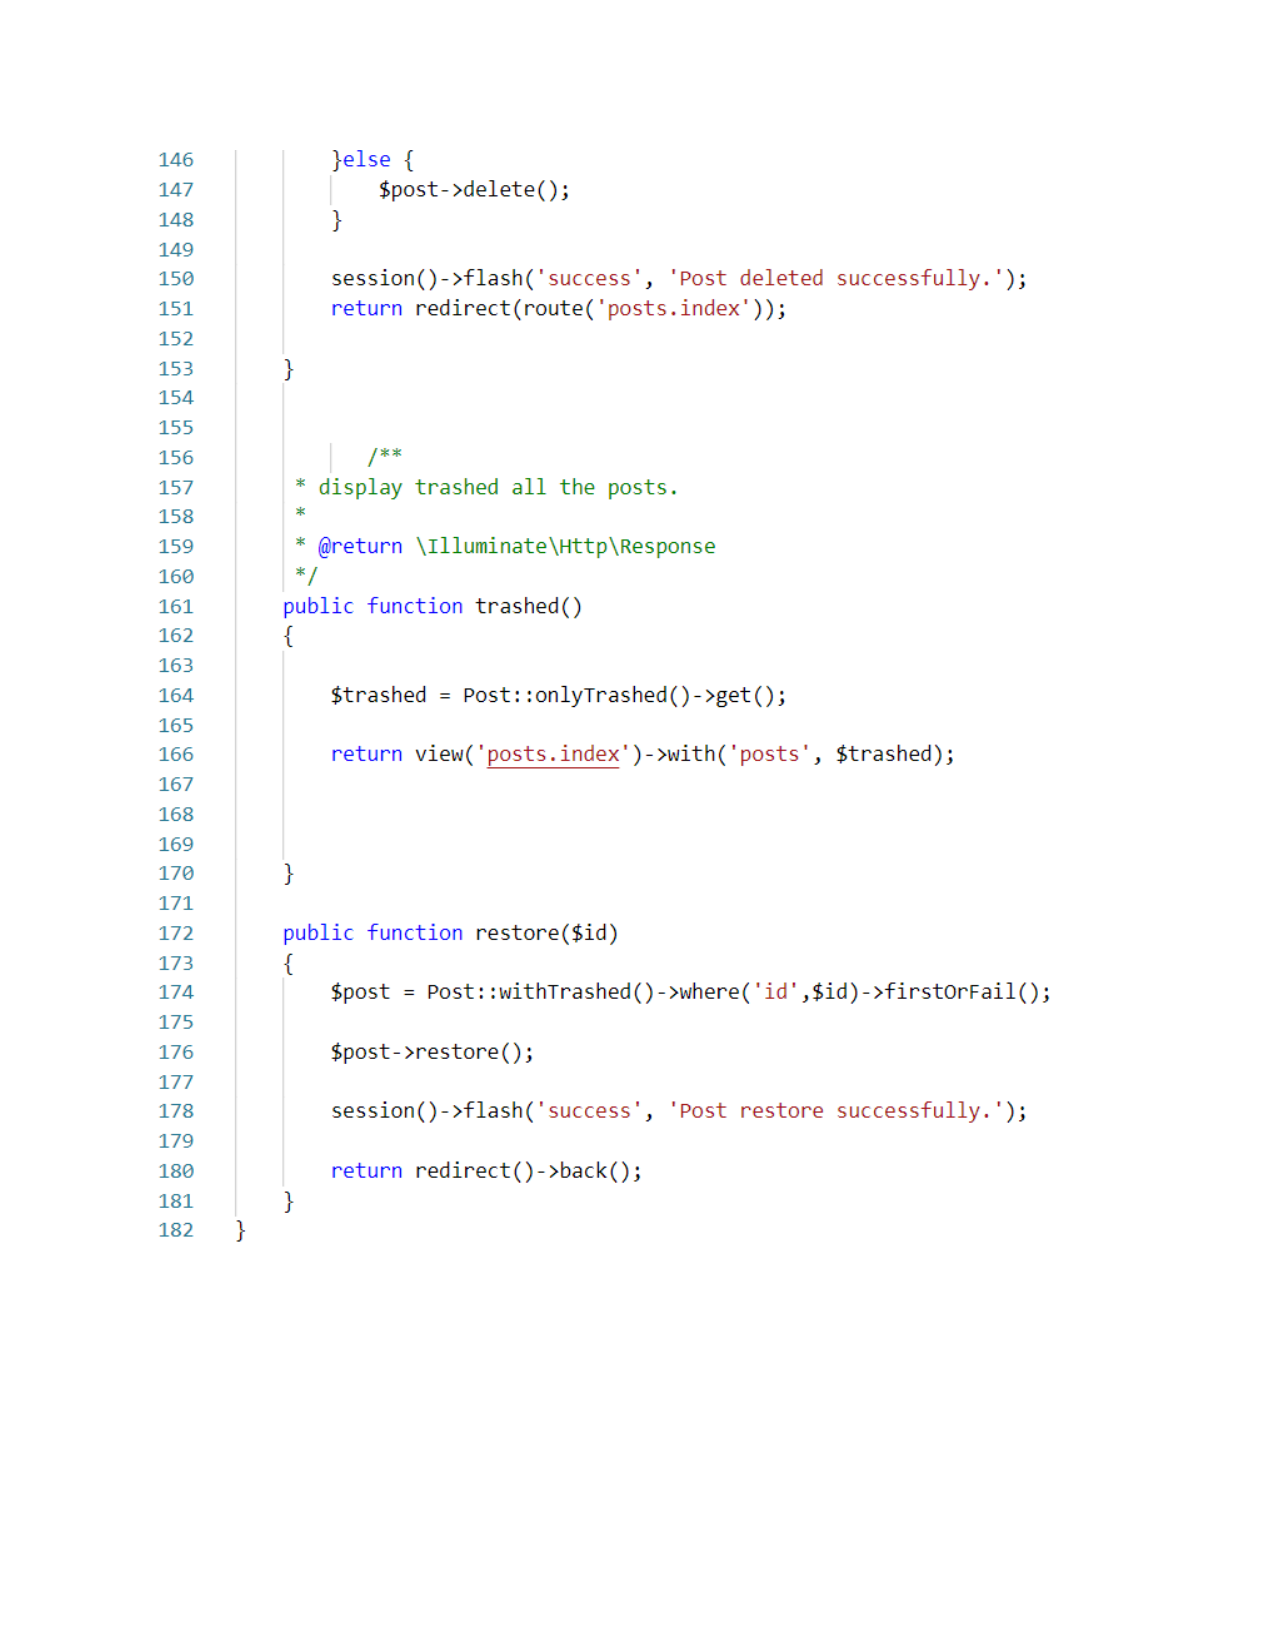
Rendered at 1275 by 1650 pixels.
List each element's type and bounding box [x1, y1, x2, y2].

picture [150, 150, 1068, 1253]
